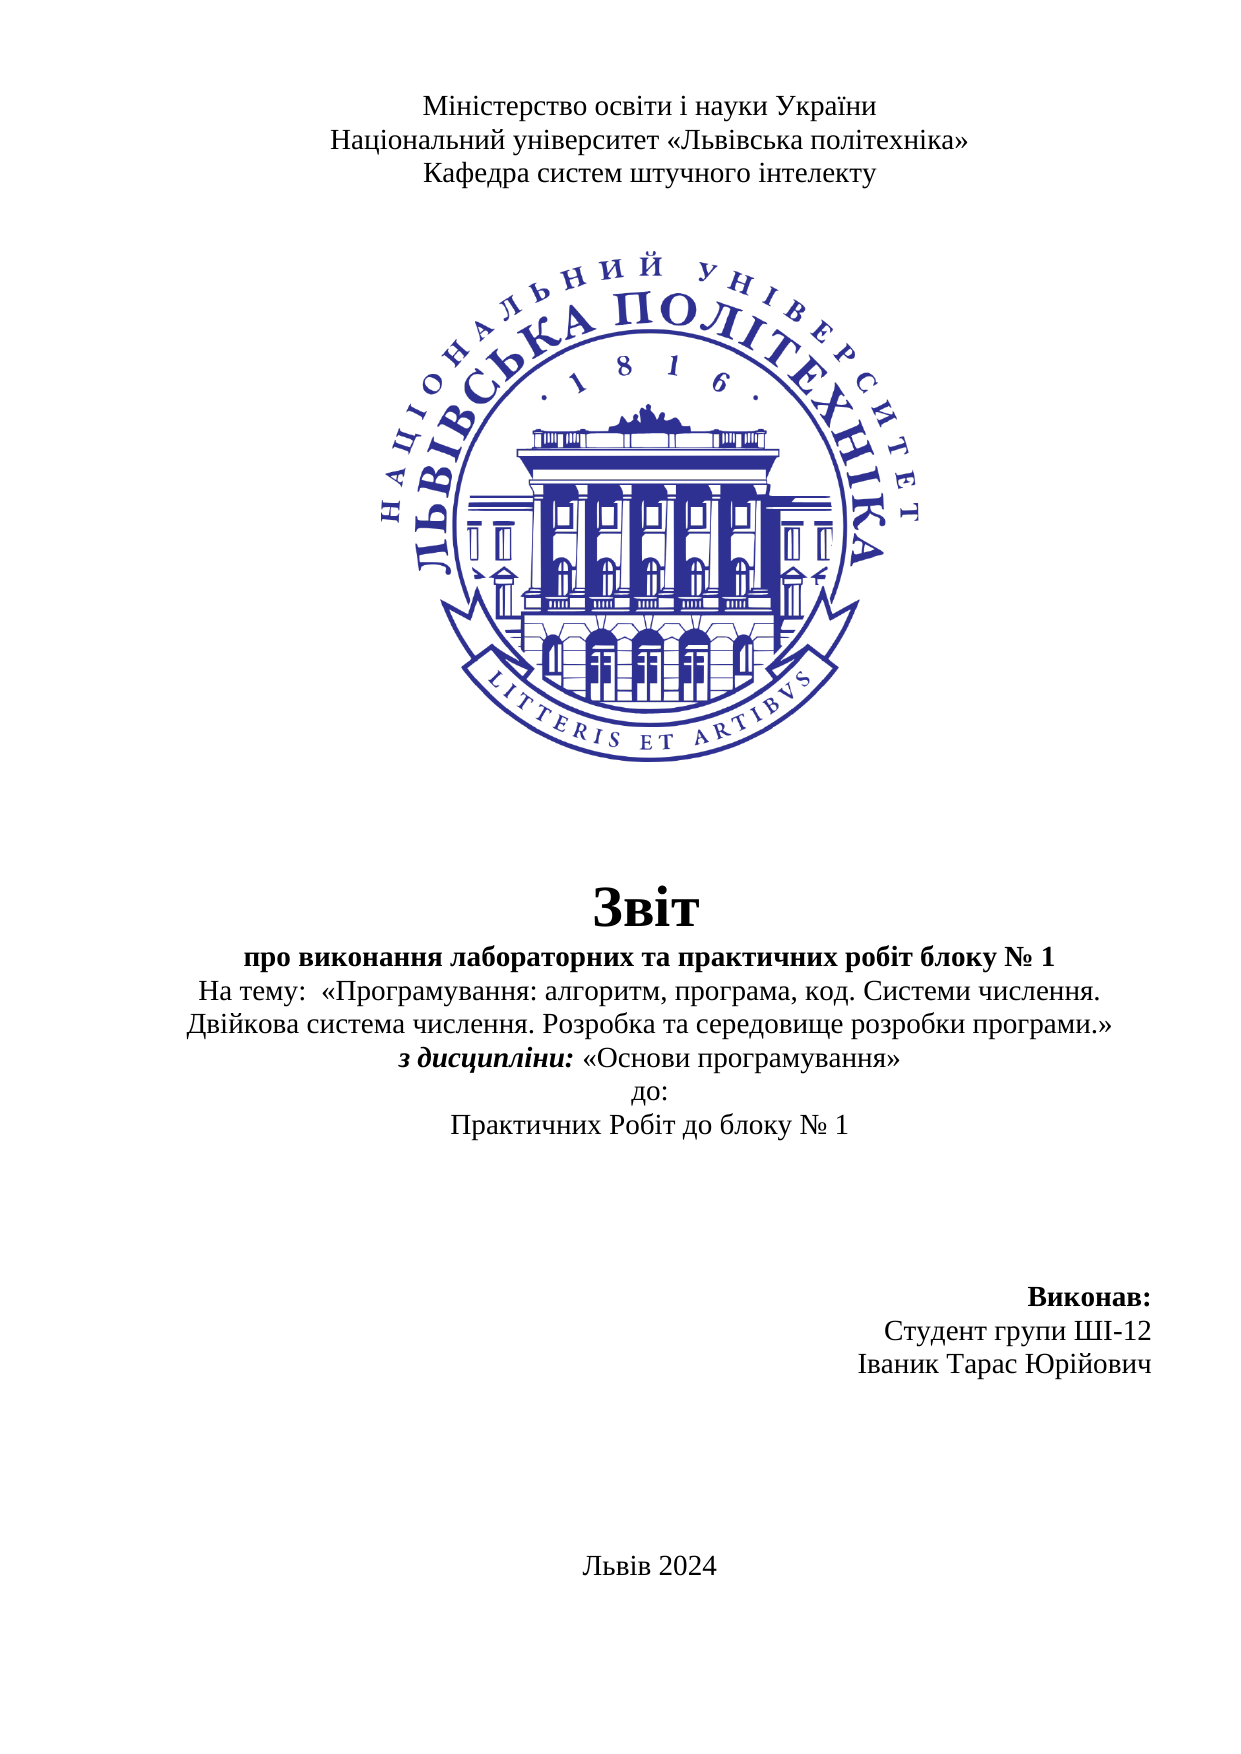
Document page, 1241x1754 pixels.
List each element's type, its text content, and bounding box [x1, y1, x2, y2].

text до: [148, 1073, 1152, 1107]
text з дисципліни: «Основи програмування» [148, 1040, 1152, 1073]
text Національний університет «Львівська політехніка» [148, 122, 1152, 156]
text Кафедра систем штучного інтелекту [148, 156, 1152, 189]
text Іваник Тарас Юрійович [148, 1347, 1152, 1380]
text Виконав: [148, 1279, 1152, 1313]
picture [381, 251, 919, 762]
text Міністерство освіти і науки України [148, 88, 1152, 122]
text про виконання лабораторних та практичних робіт блоку № 1 [148, 939, 1152, 973]
text Студент групи ШІ-12 [148, 1313, 1152, 1347]
text Звіт [148, 872, 1152, 939]
text Львів 2024 [148, 1548, 1152, 1581]
text Практичних Робіт до блоку № 1 [148, 1107, 1152, 1140]
text На тему: «Програмування: алгоритм, програма, код. Системи числення. Двійкова система числення. Розробка та середовище розробки програми.» [148, 973, 1152, 1040]
